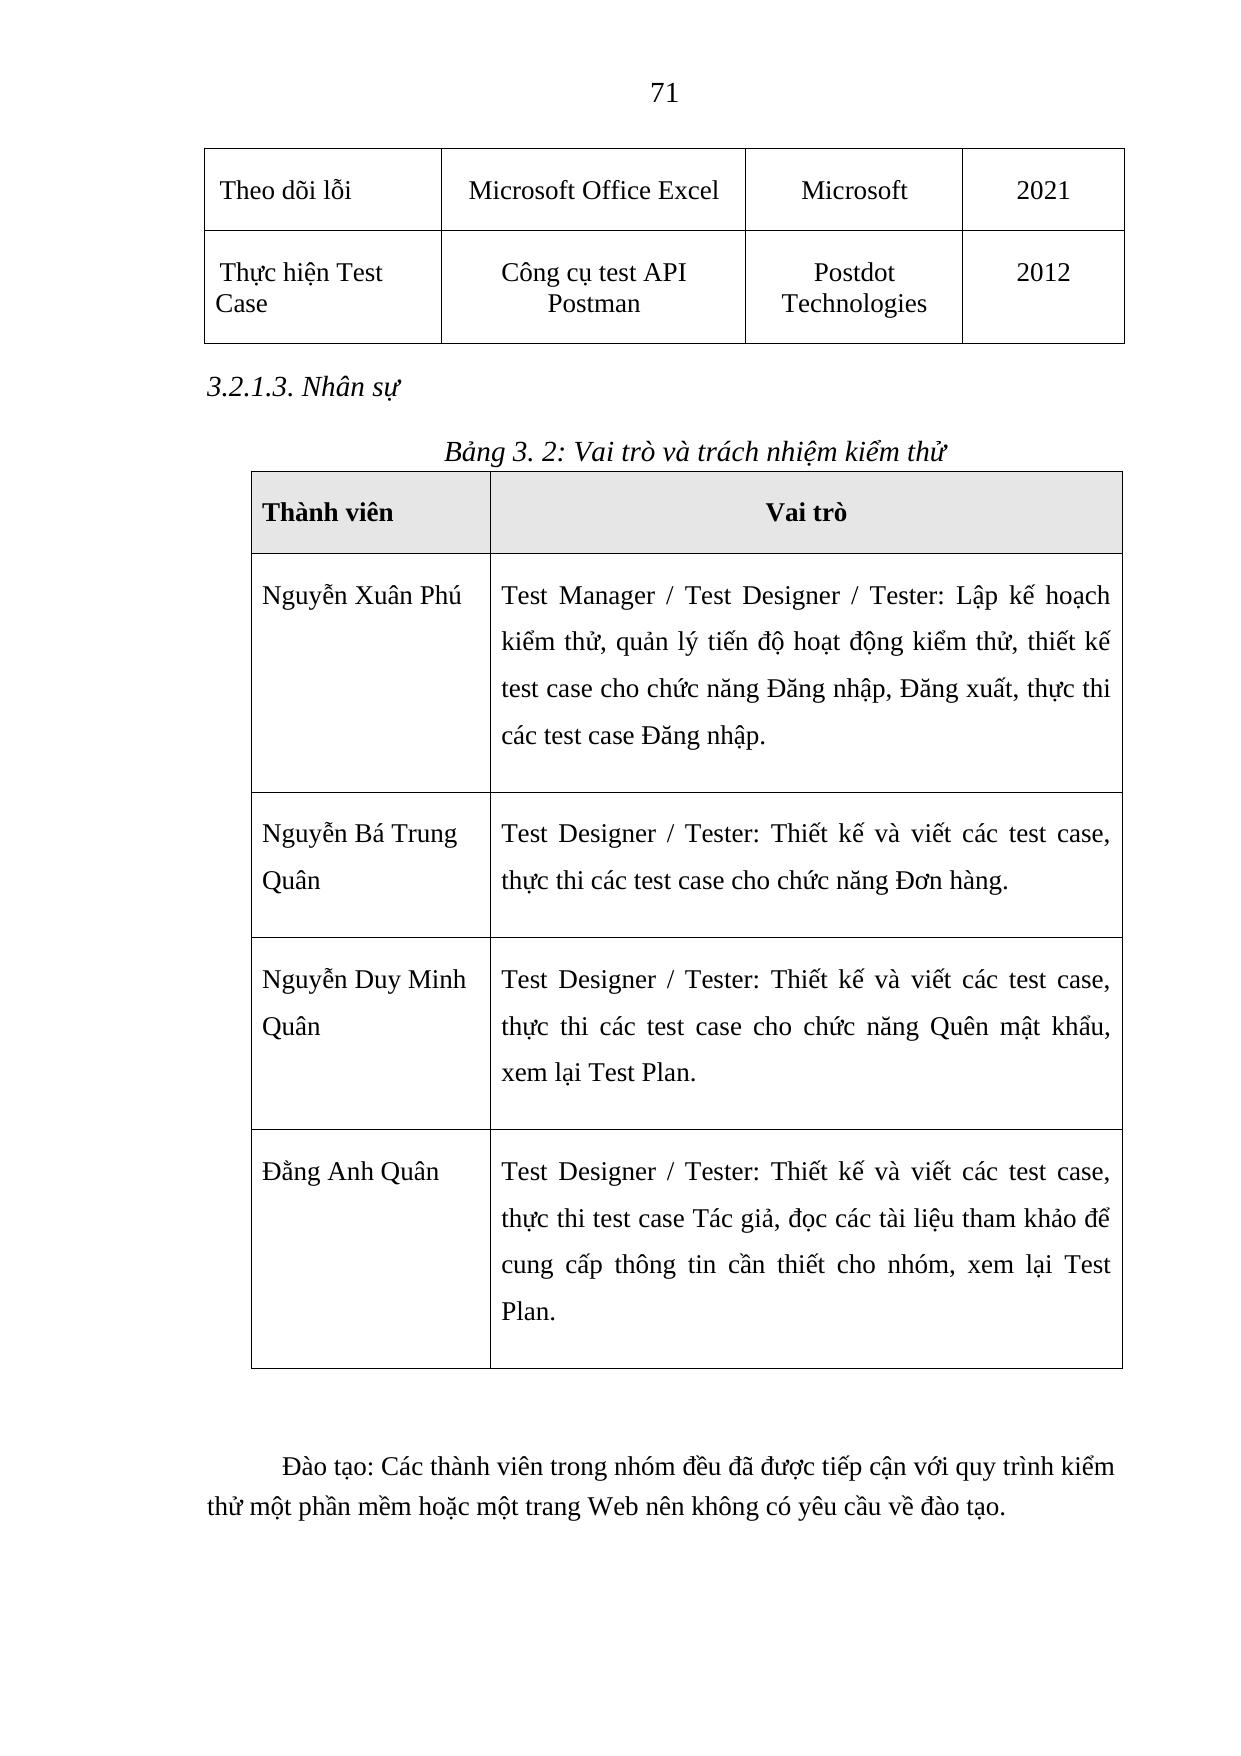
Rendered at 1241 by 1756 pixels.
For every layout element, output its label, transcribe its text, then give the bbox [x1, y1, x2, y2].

table_cell Microsoft [746, 149, 962, 230]
table_cell Công cụ test API Postman [442, 231, 745, 343]
table_cell Thực hiện Test Case [205, 231, 441, 343]
table_cell 2012 [963, 231, 1124, 343]
table_cell Test Designer / Tester: Thiết kế và viết các test case, thực thi test case Tác giả, đọc các tài liệu tham khảo để cung cấp thông tin cần thiết cho nhóm, xem lại Test Plan. [491, 1130, 1122, 1368]
table_cell Đằng Anh Quân [252, 1130, 490, 1368]
table_cell Test Designer / Tester: Thiết kế và viết các test case, thực thi các test case cho chức năng Quên mật khẩu, xem lại Test Plan. [491, 938, 1122, 1129]
table_cell Nguyễn Duy Minh Quân [252, 938, 490, 1129]
table_cell Nguyễn Bá Trung Quân [252, 793, 490, 937]
table_cell Microsoft Office Excel [442, 149, 745, 230]
table_cell Theo dõi lỗi [205, 149, 441, 230]
table_cell 2021 [963, 149, 1124, 230]
table_header Thành viên [252, 472, 490, 553]
table_header Vai trò [491, 472, 1122, 553]
text Đào tạo: Các thành viên trong nhóm đều đã được tiếp cận với quy trình kiểm thử một phần mềm hoặc một trang Web nên không có yêu cầu về đào tạo. [207, 1450, 1122, 1522]
table_cell Test Manager / Test Designer / Tester: Lập kế hoạch kiểm thử, quản lý tiến độ hoạt động kiểm thử, thiết kế test case cho chức năng Đăng nhập, Đăng xuất, thực thi các test case Đăng nhập. [491, 554, 1122, 792]
table_cell Nguyễn Xuân Phú [252, 554, 490, 792]
text Bảng 3. : Vai trò và trách nhiệm kiểm thử [369, 434, 949, 468]
table_cell Postdot Technologies [746, 231, 962, 343]
subtitle 3.2.1.3. Nhân sự [207, 369, 1122, 403]
table_cell Test Designer / Tester: Thiết kế và viết các test case, thực thi các test case cho chức năng Đơn hàng. [491, 793, 1122, 937]
